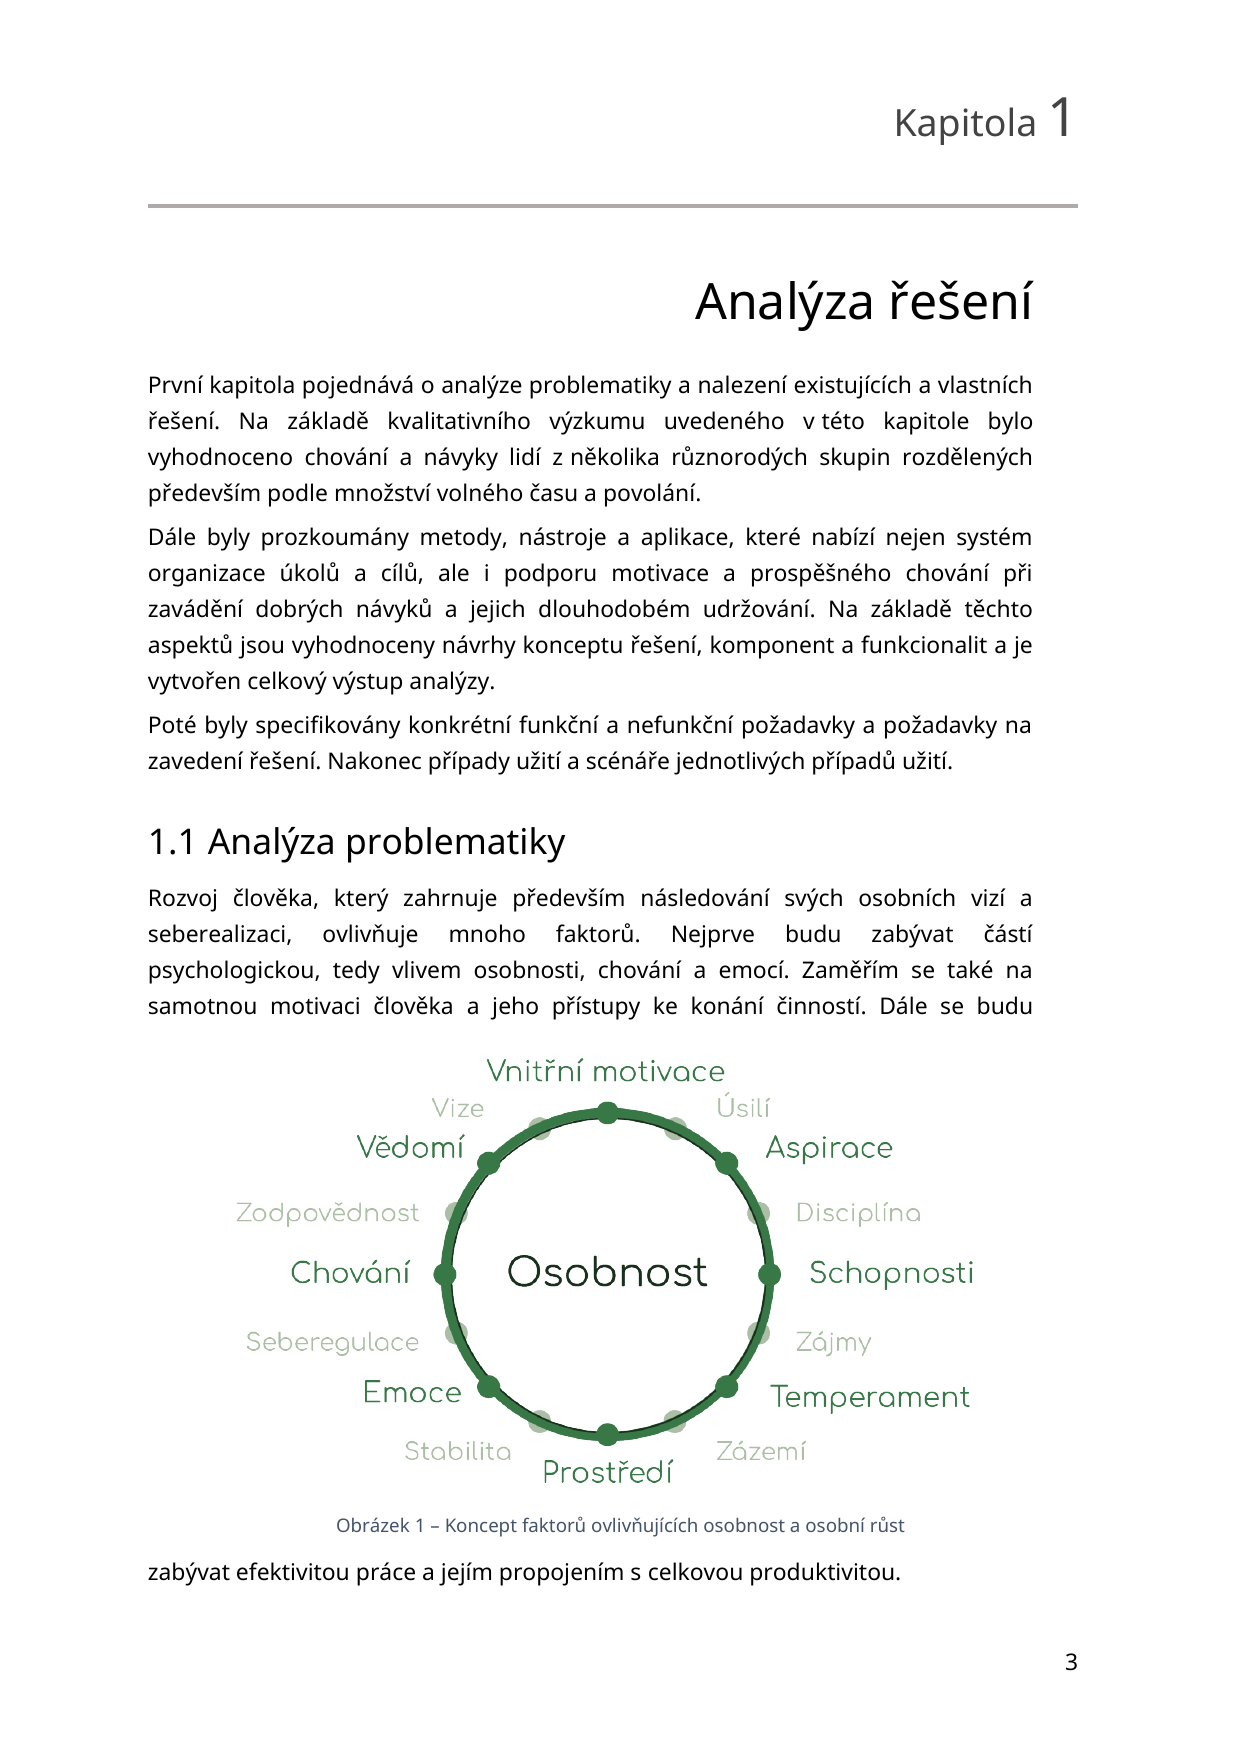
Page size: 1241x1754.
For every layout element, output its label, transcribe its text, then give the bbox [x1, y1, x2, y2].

text První kapitola pojednává o analýze problematiky a nalezení existujících a vlastních řešení. Na základě kvalitativního výzkumu uvedeného v této kapitole bylo vyhodnoceno chování a návyky lidí z několika různorodých skupin rozdělených především podle množství volného času a povolání. [148, 369, 1033, 508]
text Poté byly specifikovány konkrétní funkční a nefunkční požadavky a požadavky na zavedení řešení. Nakonec případy užití a scénáře jednotlivých případů užití. [148, 709, 1033, 776]
subtitle Analýza řešení [148, 266, 1033, 334]
picture [235, 1056, 975, 1491]
text Dále byly prozkoumány metody, nástroje a aplikace, které nabízí nejen systém organizace úkolů a cílů, ale i podporu motivace a prospěšného chování při zavádění dobrých návyků a jejich dlouhodobém udržování. Na základě těchto aspektů jsou vyhodnoceny návrhy konceptu řešení, komponent a funkcionalit a je vytvořen celkový výstup analýzy. [148, 521, 1033, 696]
subtitle Analýza problematiky [148, 816, 1033, 864]
